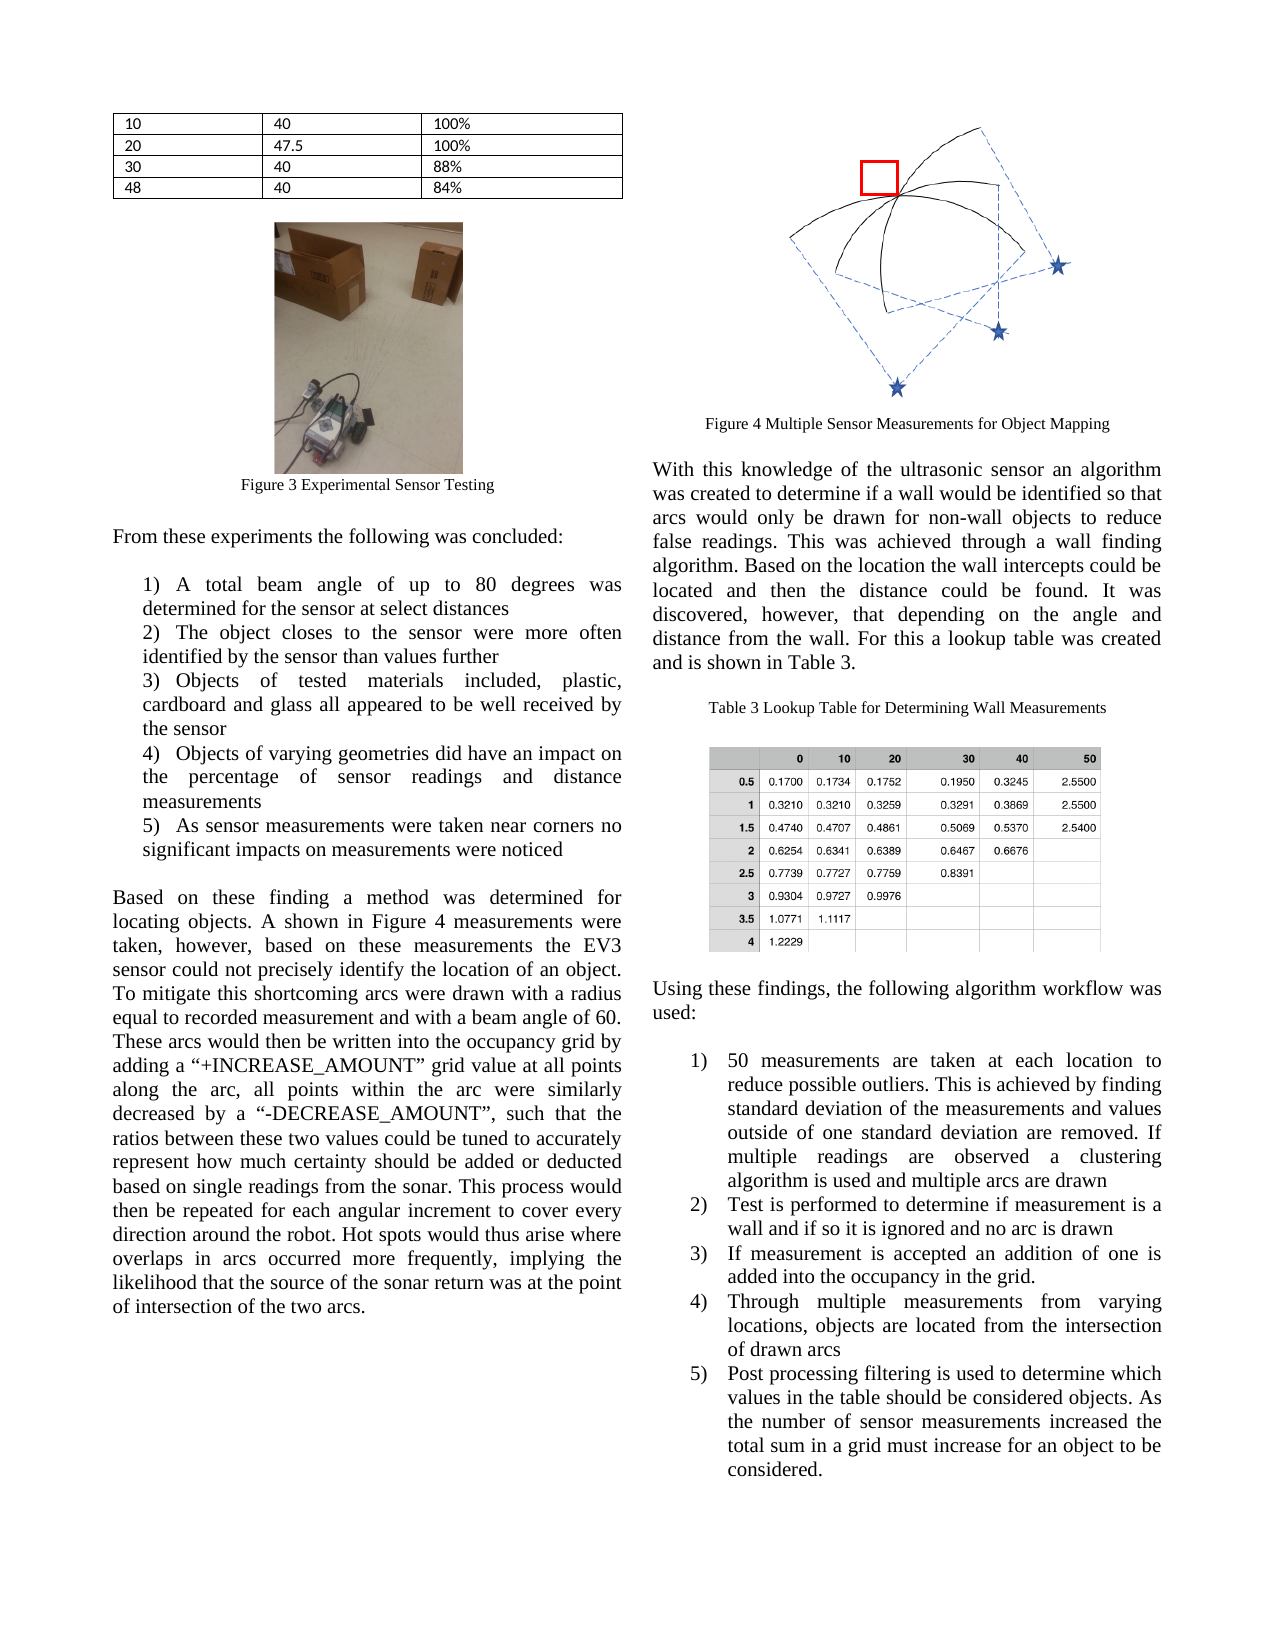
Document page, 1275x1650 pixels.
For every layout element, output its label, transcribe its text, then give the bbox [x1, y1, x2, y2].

table_cell 84% [422, 178, 622, 198]
table_cell 40 [263, 156, 421, 177]
text Figure 4 Multiple Sensor Measurements for Object Mapping [652, 414, 1162, 433]
text Figure 3 Experimental Sensor Testing [112, 474, 622, 493]
subtitle Objects of varying geometries did have an impact on the percentage of sensor readings and distance measurements [142, 740, 622, 813]
subtitle Objects of tested materials included, plastic, cardboard and glass all appeared to be well received by the sensor [142, 668, 622, 740]
picture [706, 747, 1109, 952]
list 50 measurements are taken at each location to reduce possible outliers. This is achieved by finding standard deviation of the measurements and values outside of one standard deviation are removed. If multiple readings are observed a clustering algorithm is used and multiple arcs are drawn [690, 1048, 1162, 1192]
text Using these findings, the following algorithm workflow was used: [652, 976, 1162, 1024]
text From these experiments the following was concluded: [112, 524, 622, 548]
list If measurement is accepted an addition of one is added into the occupancy in the grid. [690, 1240, 1162, 1288]
table_cell 40 [263, 114, 421, 134]
table_cell 88% [422, 156, 622, 177]
text With this knowledge of the ultrasonic sensor an algorithm was created to determine if a wall would be identified so that arcs would only be drawn for non-wall objects to reduce false readings. This was achieved through a wall finding algorithm. Based on the location the wall intercepts could be located and then the distance could be found. It was discovered, however, that depending on the angle and distance from the wall. For this a lookup table was created and is shown in Table 3. [652, 457, 1162, 674]
list Test is performed to determine if measurement is a wall and if so it is ignored and no arc is drawn [690, 1192, 1162, 1240]
table_cell 10 [114, 114, 262, 134]
picture [275, 223, 463, 473]
picture [732, 112, 1083, 414]
list Through multiple measurements from varying locations, objects are located from the intersection of drawn arcs [690, 1288, 1162, 1361]
subtitle The object closes to the sensor were more often identified by the sensor than values further [142, 620, 622, 668]
text Based on these finding a method was determined for locating objects. A shown in Figure 4 measurements were taken, however, based on these measurements the EV3 sensor could not precisely identify the location of an object. To mitigate this shortcoming arcs were drawn with a radius equal to recorded measurement and with a beam angle of 60. These arcs would then be written into the occupancy grid by adding a “+INCREASE_AMOUNT” grid value at all points along the arc, all points within the arc were similarly decreased by a “-DECREASE_AMOUNT”, such that the ratios between these two values could be tuned to accurately represent how much certainty should be added or deducted based on single readings from the sonar. This process would then be repeated for each angular increment to cover every direction around the robot. Hot spots would thus arise where overlaps in arcs occurred more frequently, implying the likelihood that the source of the sonar return was at the point of intersection of the two arcs. [112, 885, 622, 1318]
table_cell 48 [114, 178, 262, 198]
table_cell 20 [114, 135, 262, 155]
table_cell 40 [263, 178, 421, 198]
subtitle As sensor measurements were taken near corners no significant impacts on measurements were noticed [142, 813, 622, 861]
table_cell 100% [422, 135, 622, 155]
list Post processing filtering is used to determine which values in the table should be considered objects. As the number of sensor measurements increased the total sum in a grid must increase for an object to be considered. [690, 1361, 1162, 1481]
subtitle A total beam angle of up to 80 degrees was determined for the sensor at select distances [142, 572, 622, 620]
table_cell 100% [422, 114, 622, 134]
text Table 3 Lookup Table for Determining Wall Measurements [652, 698, 1162, 717]
table_cell 47.5 [263, 135, 421, 155]
table_cell 30 [114, 156, 262, 177]
